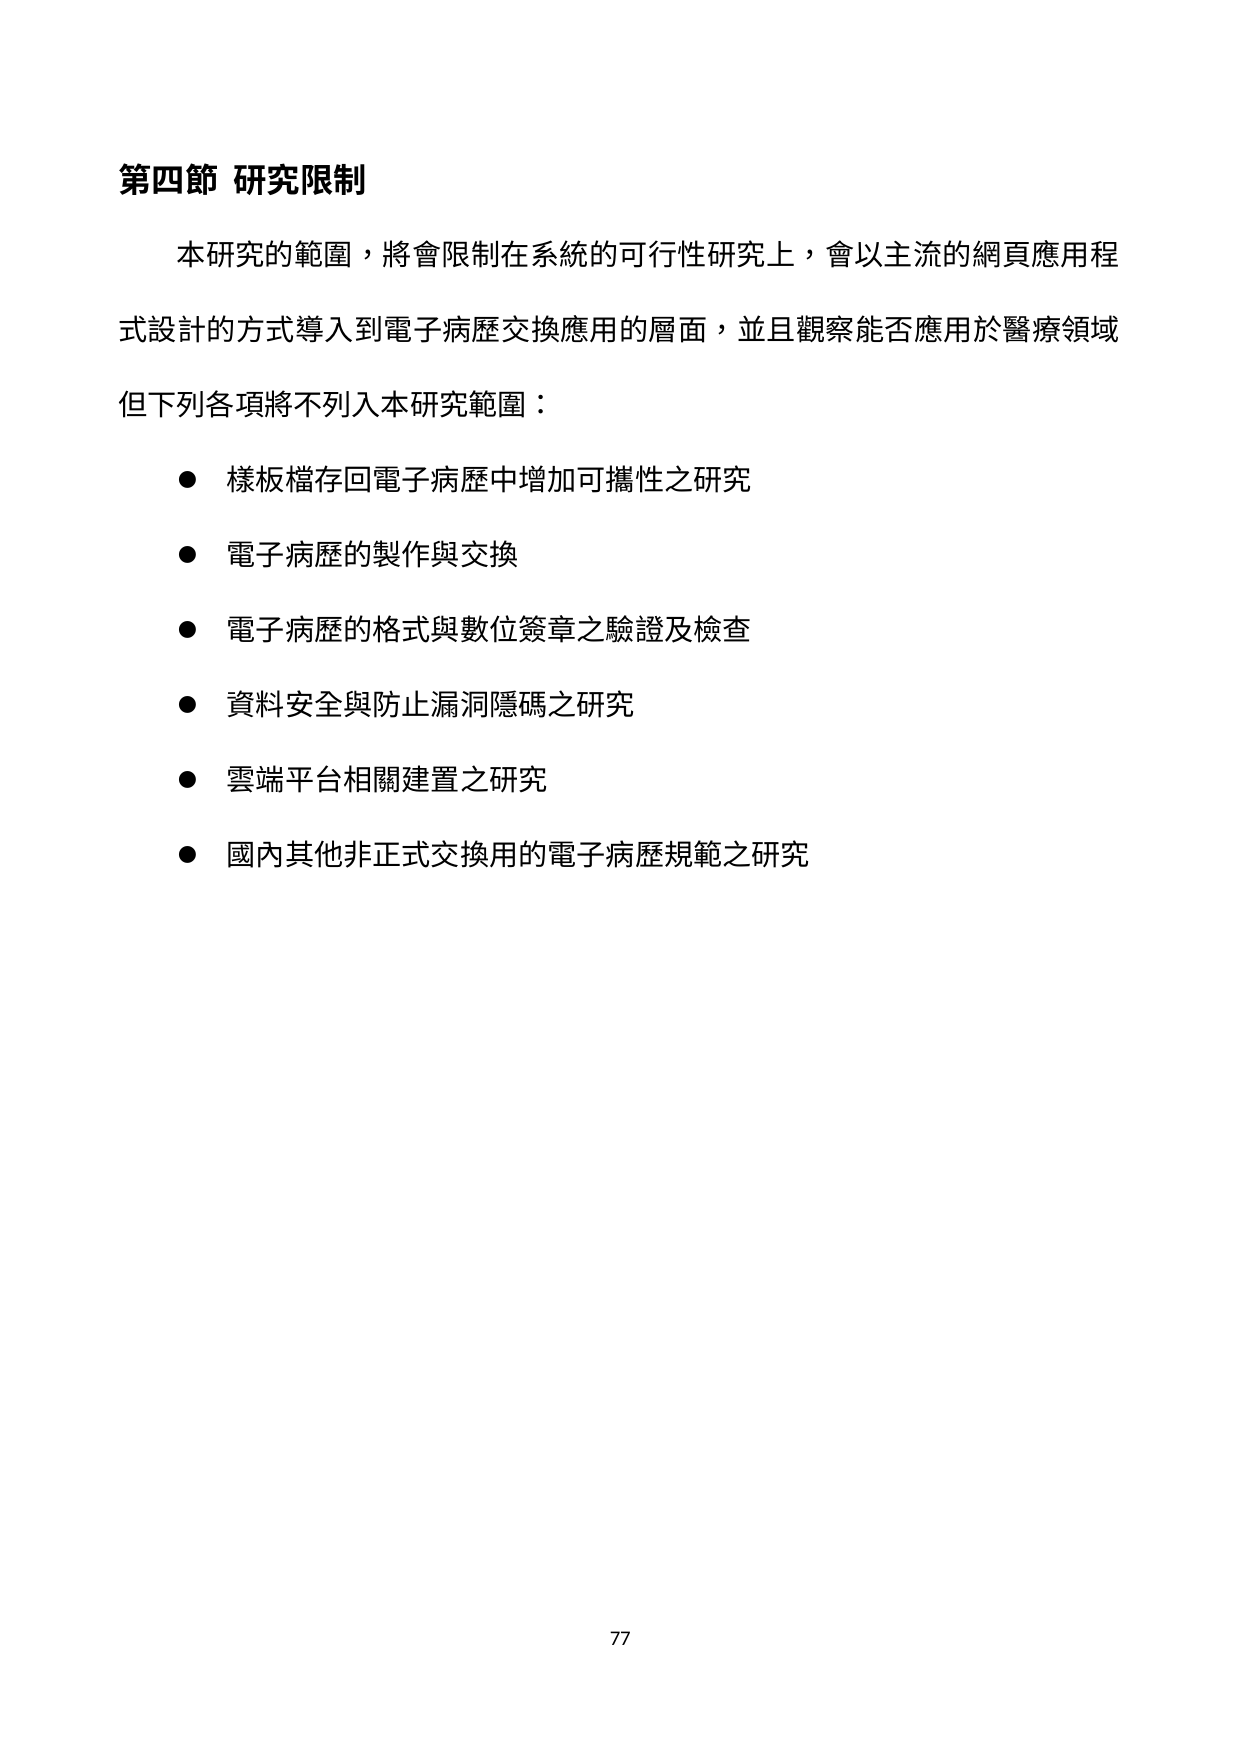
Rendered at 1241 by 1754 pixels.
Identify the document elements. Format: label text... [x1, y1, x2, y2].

text 本研究的範圍，將會限制在系統的可行性研究上，會以主流的網頁應用程式設計的方式導入到電子病歷交換應用的層面，並且觀察能否應用於醫療領域；但下列各項將不列入本研究範圍： [118, 215, 1122, 440]
list 資料安全與防止漏洞隱碼之研究 [176, 665, 1122, 740]
list 電子病歷的格式與數位簽章之驗證及檢查 [176, 590, 1122, 665]
list 樣板檔存回電子病歷中增加可攜性之研究 [176, 440, 1122, 515]
list 國內其他非正式交換用的電子病歷規範之研究 [176, 815, 1122, 890]
list 電子病歷的製作與交換 [176, 515, 1122, 590]
subtitle 研究限制 [118, 140, 1122, 215]
list 雲端平台相關建置之研究 [176, 740, 1122, 815]
